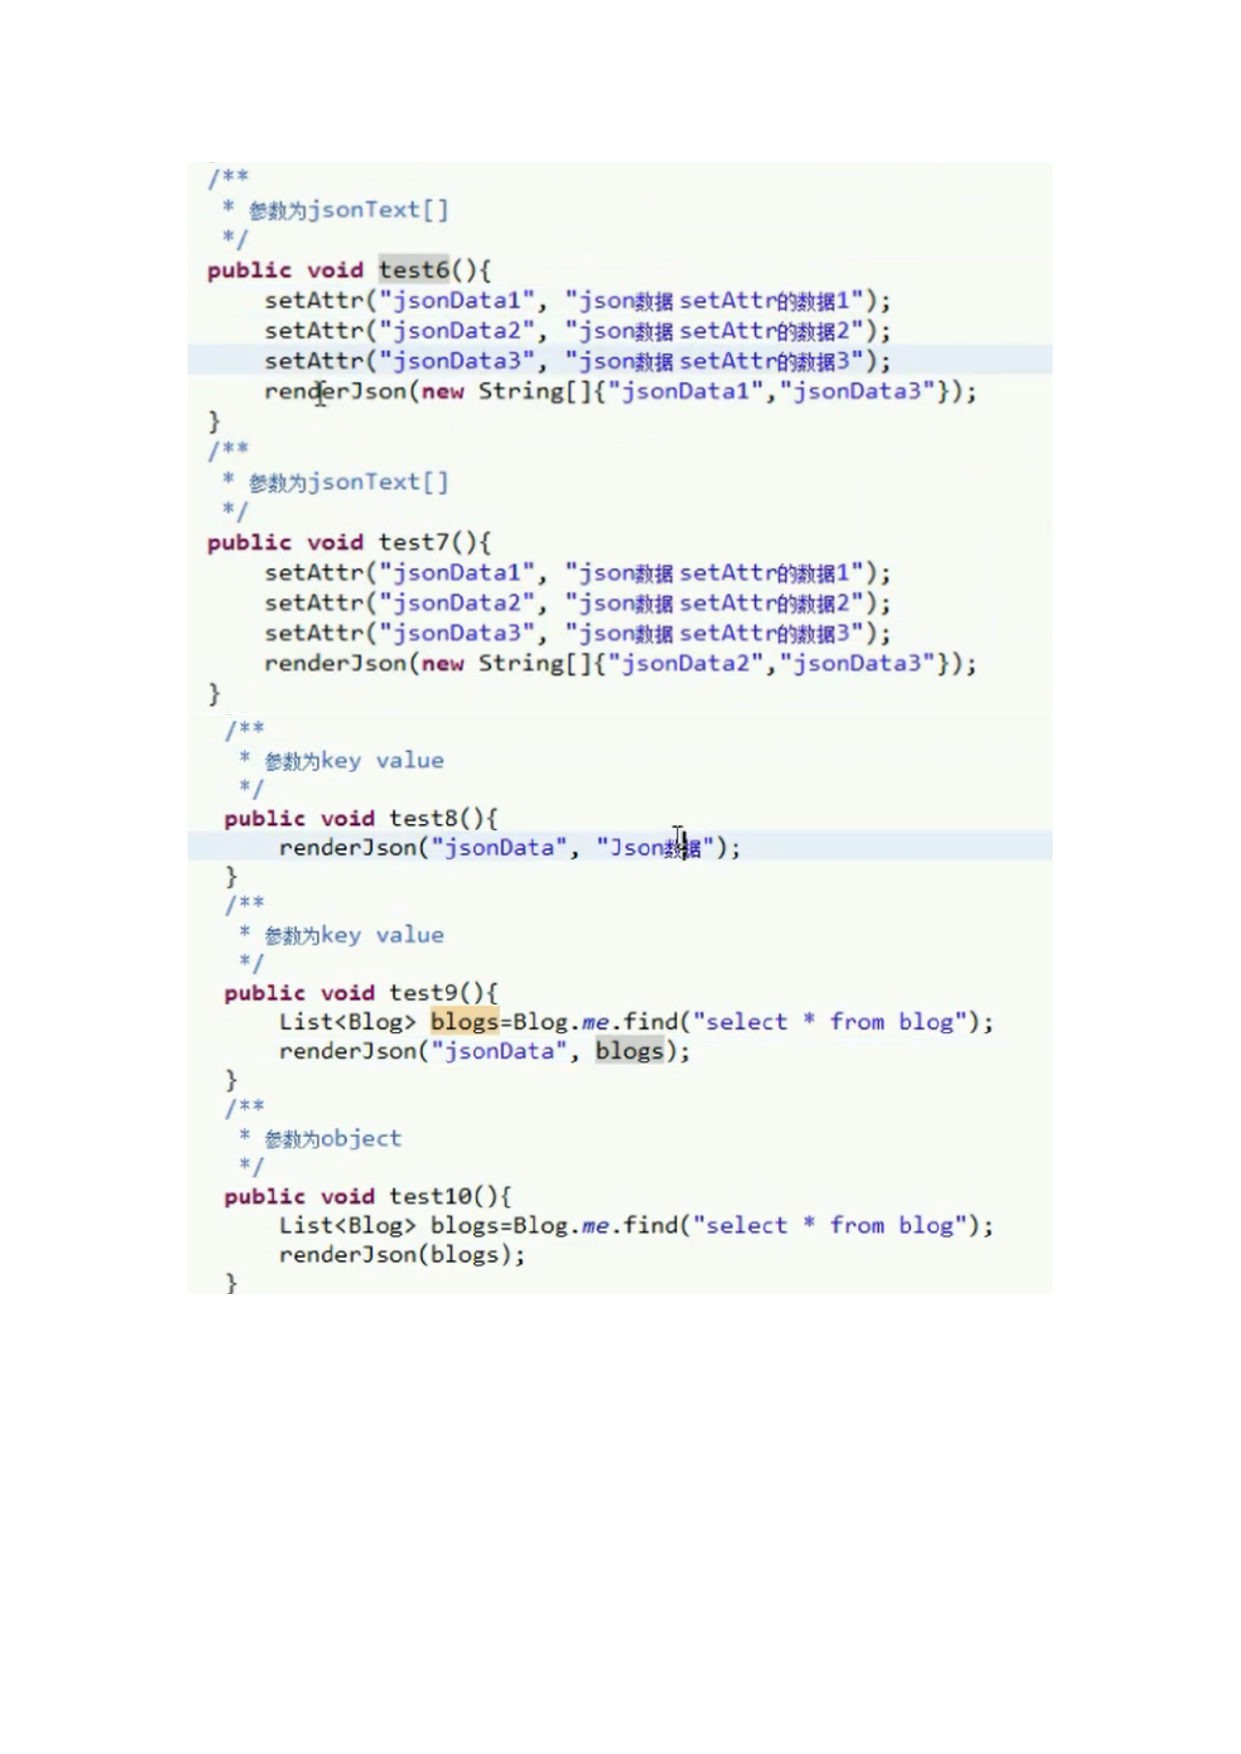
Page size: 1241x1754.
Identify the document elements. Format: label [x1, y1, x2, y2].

picture [187, 162, 1053, 713]
picture [187, 714, 1053, 1294]
